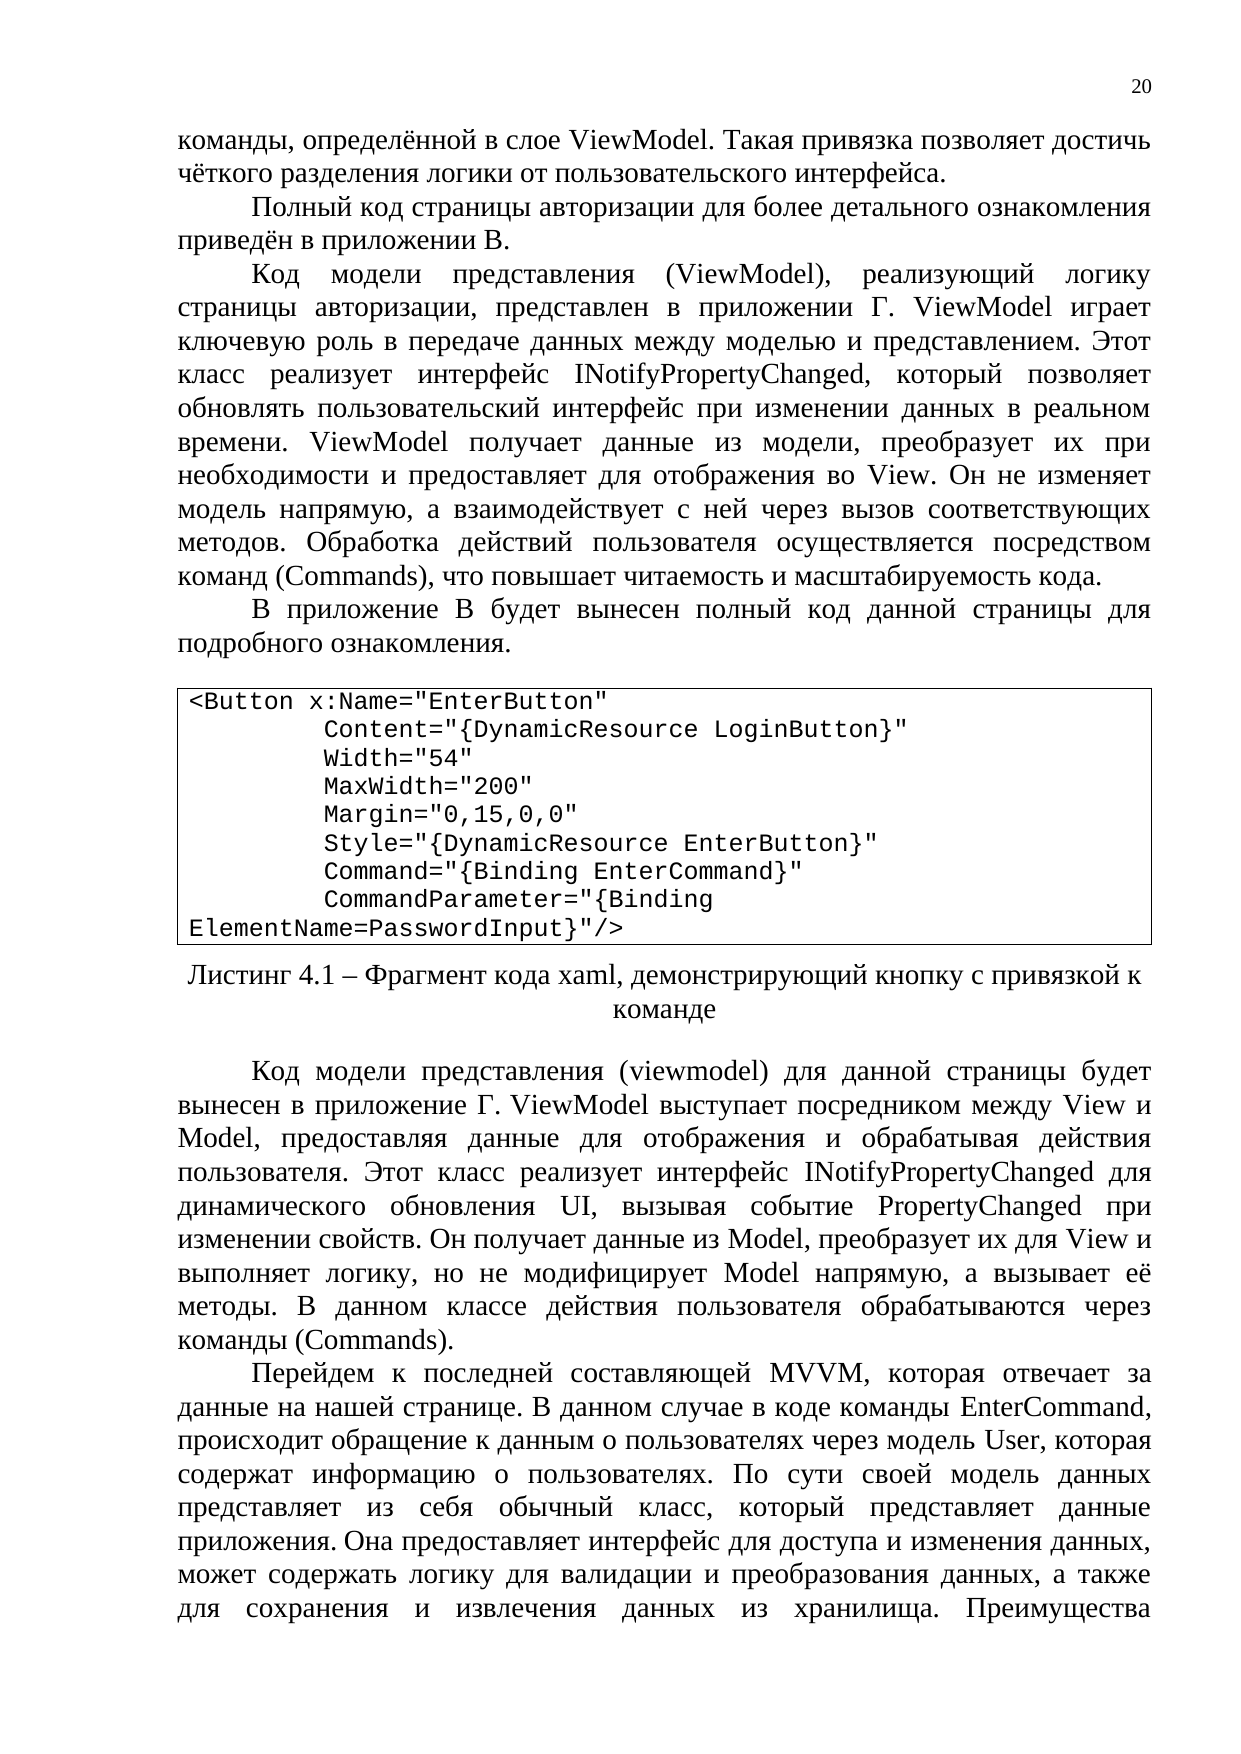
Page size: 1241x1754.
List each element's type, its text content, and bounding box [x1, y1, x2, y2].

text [177, 122, 1152, 189]
text Код модели представления (viewmodel) для данной страницы будет вынесен в приложение Г. ViewModel выступает посредником между View и Model, предоставляя данные для отображения и обрабатывая действия пользователя. Этот класс реализует интерфейс INotifyPropertyChanged для динамического обновления UI, вызывая событие PropertyChanged при изменении свойств. Он получает данные из Model, преобразует их для View и выполняет логику, но не модифицирует Model напрямую, а вызывает её методы. В данном классе действия пользователя обрабатываются через команды (Commands). [177, 1053, 1152, 1355]
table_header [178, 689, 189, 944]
text Полный код страницы авторизации для более детального ознакомления приведён в приложении В. [177, 189, 1152, 256]
text Листинг 4.1 – Фрагмент кода xaml, демонстрирующий кнопку с привязкой к команде [177, 957, 1152, 1024]
table_header <Button x:Name="EnterButton" Content="{DynamicResource LoginButton}" Width="54" MaxWidth="200" Margin="0,15,0,0" Style="{DynamicResource EnterButton}" Command="{Binding EnterCommand}" CommandParameter="{Binding ElementName=PasswordInput}"/> [473, 689, 1151, 944]
text Код модели представления (ViewModel), реализующий логику страницы авторизации, представлен в приложении Г. ViewModel играет ключевую роль в передаче данных между моделью и представлением. Этот класс реализует интерфейс INotifyPropertyChanged, который позволяет обновлять пользовательский интерфейс при изменении данных в реальном времени. ViewModel получает данные из модели, преобразует их при необходимости и предоставляет для отображения во View. Он не изменяет модель напрямую, а взаимодействует с ней через вызов соответствующих методов. Обработка действий пользователя осуществляется посредством команд (Commands), что повышает читаемость и масштабируемость кода. [177, 256, 1152, 591]
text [177, 1355, 1152, 1624]
text В приложение В будет вынесен полный код данной страницы для подробного ознакомления. [177, 591, 1152, 658]
